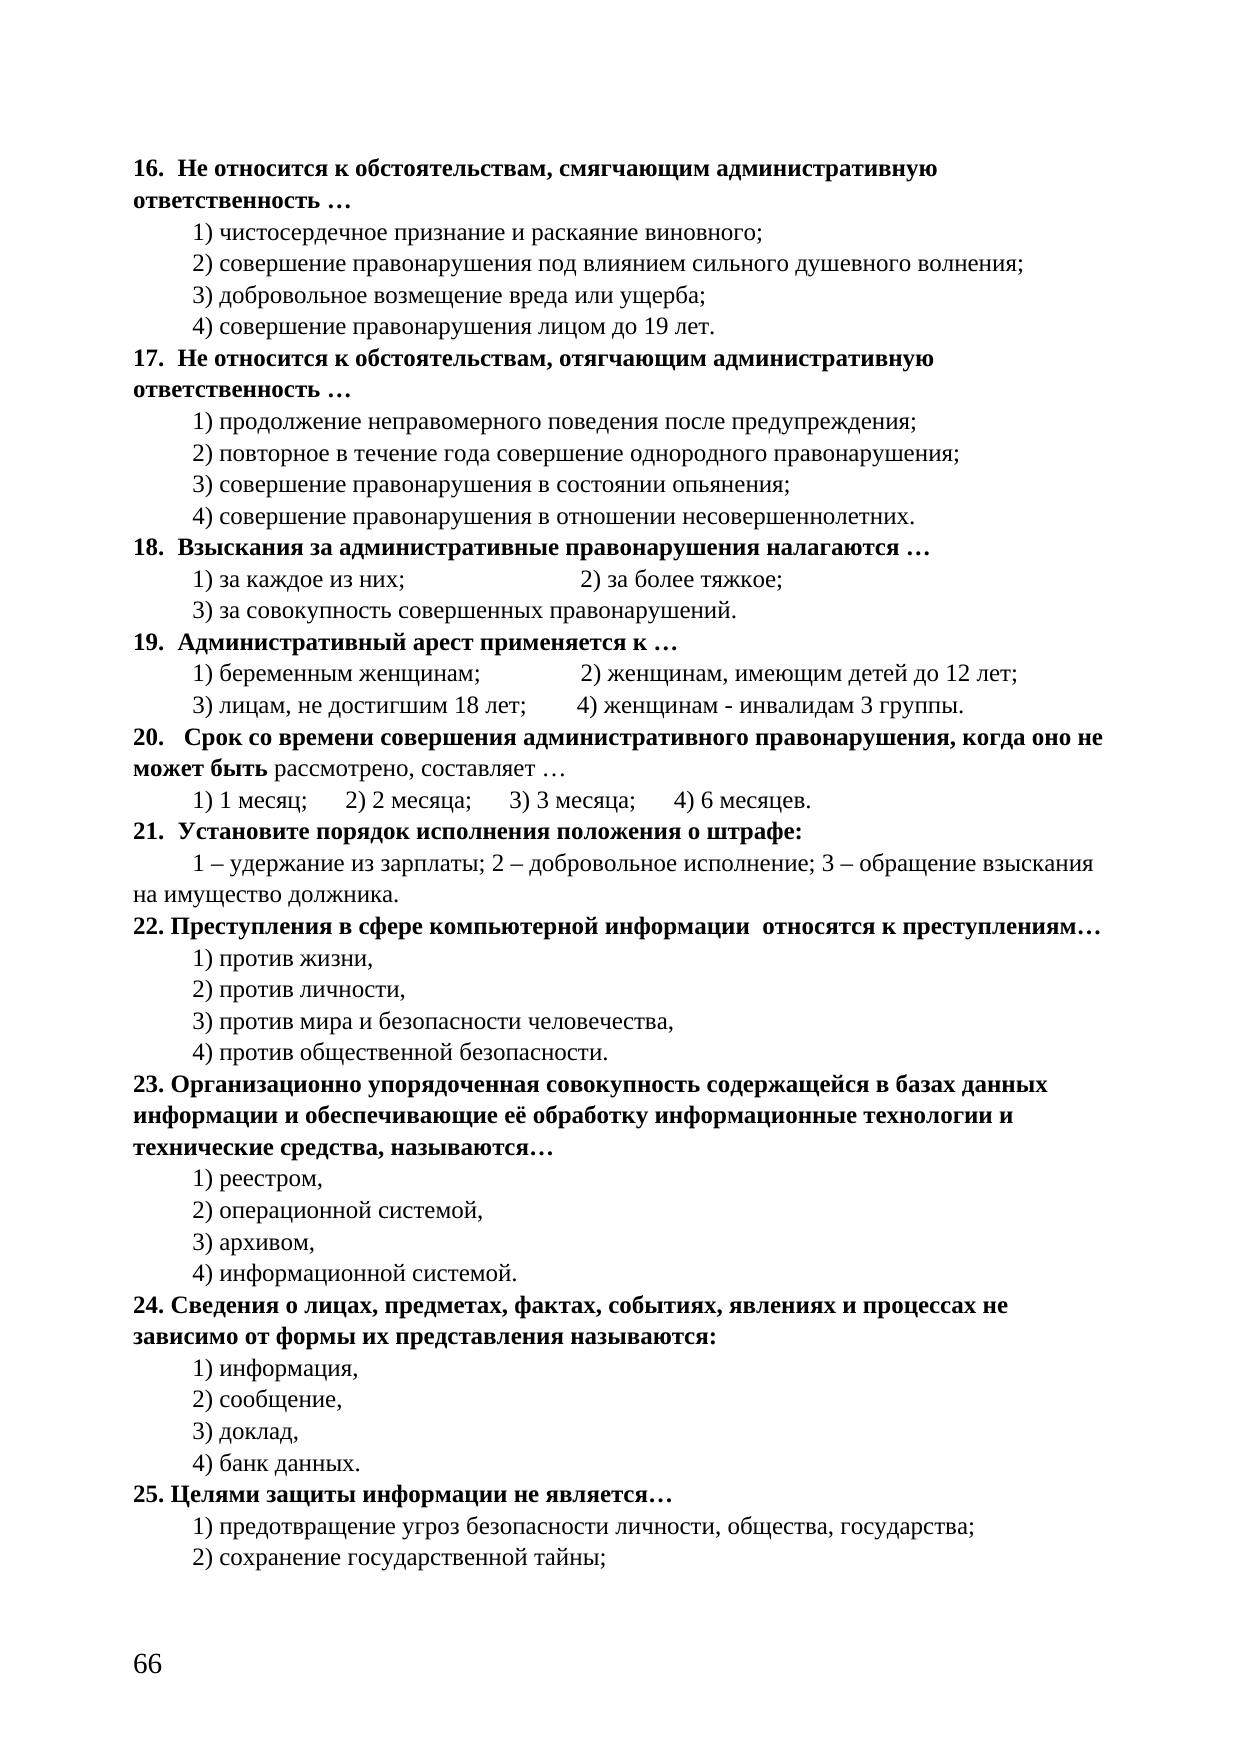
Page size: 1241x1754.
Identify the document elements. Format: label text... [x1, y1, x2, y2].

text 4) банк данных. [133, 1448, 1107, 1476]
text 2) повторное в течение года совершение однородного правонарушения; [133, 438, 1107, 466]
text 1) продолжение неправомерного поведения после предупреждения; [133, 406, 1107, 435]
text 2) совершение правонарушения под влиянием сильного душевного волнения; [133, 248, 1107, 277]
list Не относится к обстоятельствам, отягчающим административную ответственность … [133, 343, 1107, 403]
list Срок со времени совершения административного правонарушения, когда оно не может быть рассмотрено, составляет … [133, 722, 1107, 782]
text 3) за совокупность совершенных правонарушений. [133, 595, 1107, 624]
text 3) совершение правонарушения в состоянии опьянения; [133, 469, 1107, 498]
text 1 – удержание из зарплаты; 2 – добровольное исполнение; 3 – обращение взыскания на имущество должника. [133, 848, 1107, 908]
text 1) против жизни, [133, 943, 1107, 971]
text 4) совершение правонарушения лицом до 19 лет. [133, 311, 1107, 340]
text 3) архивом, [133, 1227, 1107, 1255]
text 2) операционной системой, [133, 1195, 1107, 1224]
text 1) 1 месяц; 2) 2 месяца; 3) 3 месяца; 4) 6 месяцев. [133, 785, 1107, 813]
list Взыскания за административные правонарушения налагаются … [133, 532, 1107, 561]
text 3) против мира и безопасности человечества, [133, 1006, 1107, 1034]
text 1) чистосердечное признание и раскаяние виновного; [133, 217, 1107, 245]
text 1) за каждое из них; 2) за более тяжкое; [133, 564, 1107, 593]
text 3) доклад, [133, 1416, 1107, 1445]
text 2) против личности, [133, 974, 1107, 1003]
list Административный арест применяется к … [133, 627, 1107, 656]
text 1) реестром, [133, 1163, 1107, 1192]
text 1) беременным женщинам; 2) женщинам, имеющим детей до 12 лет; [133, 658, 1107, 687]
text 2) сообщение, [133, 1384, 1107, 1413]
text 4) совершение правонарушения в отношении несовершеннолетних. [133, 501, 1107, 529]
text 22. Преступления в сфере компьютерной информации относятся к преступлениям… [133, 911, 1107, 940]
list Не относится к обстоятельствам, смягчающим административную ответственность … [133, 153, 1107, 214]
list Установите порядок исполнения положения о штрафе: [133, 816, 1107, 845]
text 1) предотвращение угроз безопасности личности, общества, государства; [133, 1511, 1107, 1539]
text 3) лицам, не достигшим 18 лет; 4) женщинам - инвалидам 3 группы. [133, 690, 1107, 719]
text 2) сохранение государственной тайны; [133, 1542, 1107, 1571]
text 1) информация, [133, 1353, 1107, 1382]
text 24. Сведения о лицах, предметах, фактах, событиях, явлениях и процессах не зависимо от формы их представления называются: [133, 1290, 1107, 1350]
text 23. Организационно упорядоченная совокупность содержащейся в базах данных информации и обеспечивающие её обработку информационные технологии и технические средства, называются… [133, 1069, 1107, 1161]
text 25. Целями защиты информации не является… [133, 1479, 1107, 1508]
text 4) информационной системой. [133, 1258, 1107, 1287]
text 4) против общественной безопасности. [133, 1037, 1107, 1066]
text 3) добровольное возмещение вреда или ущерба; [133, 280, 1107, 308]
